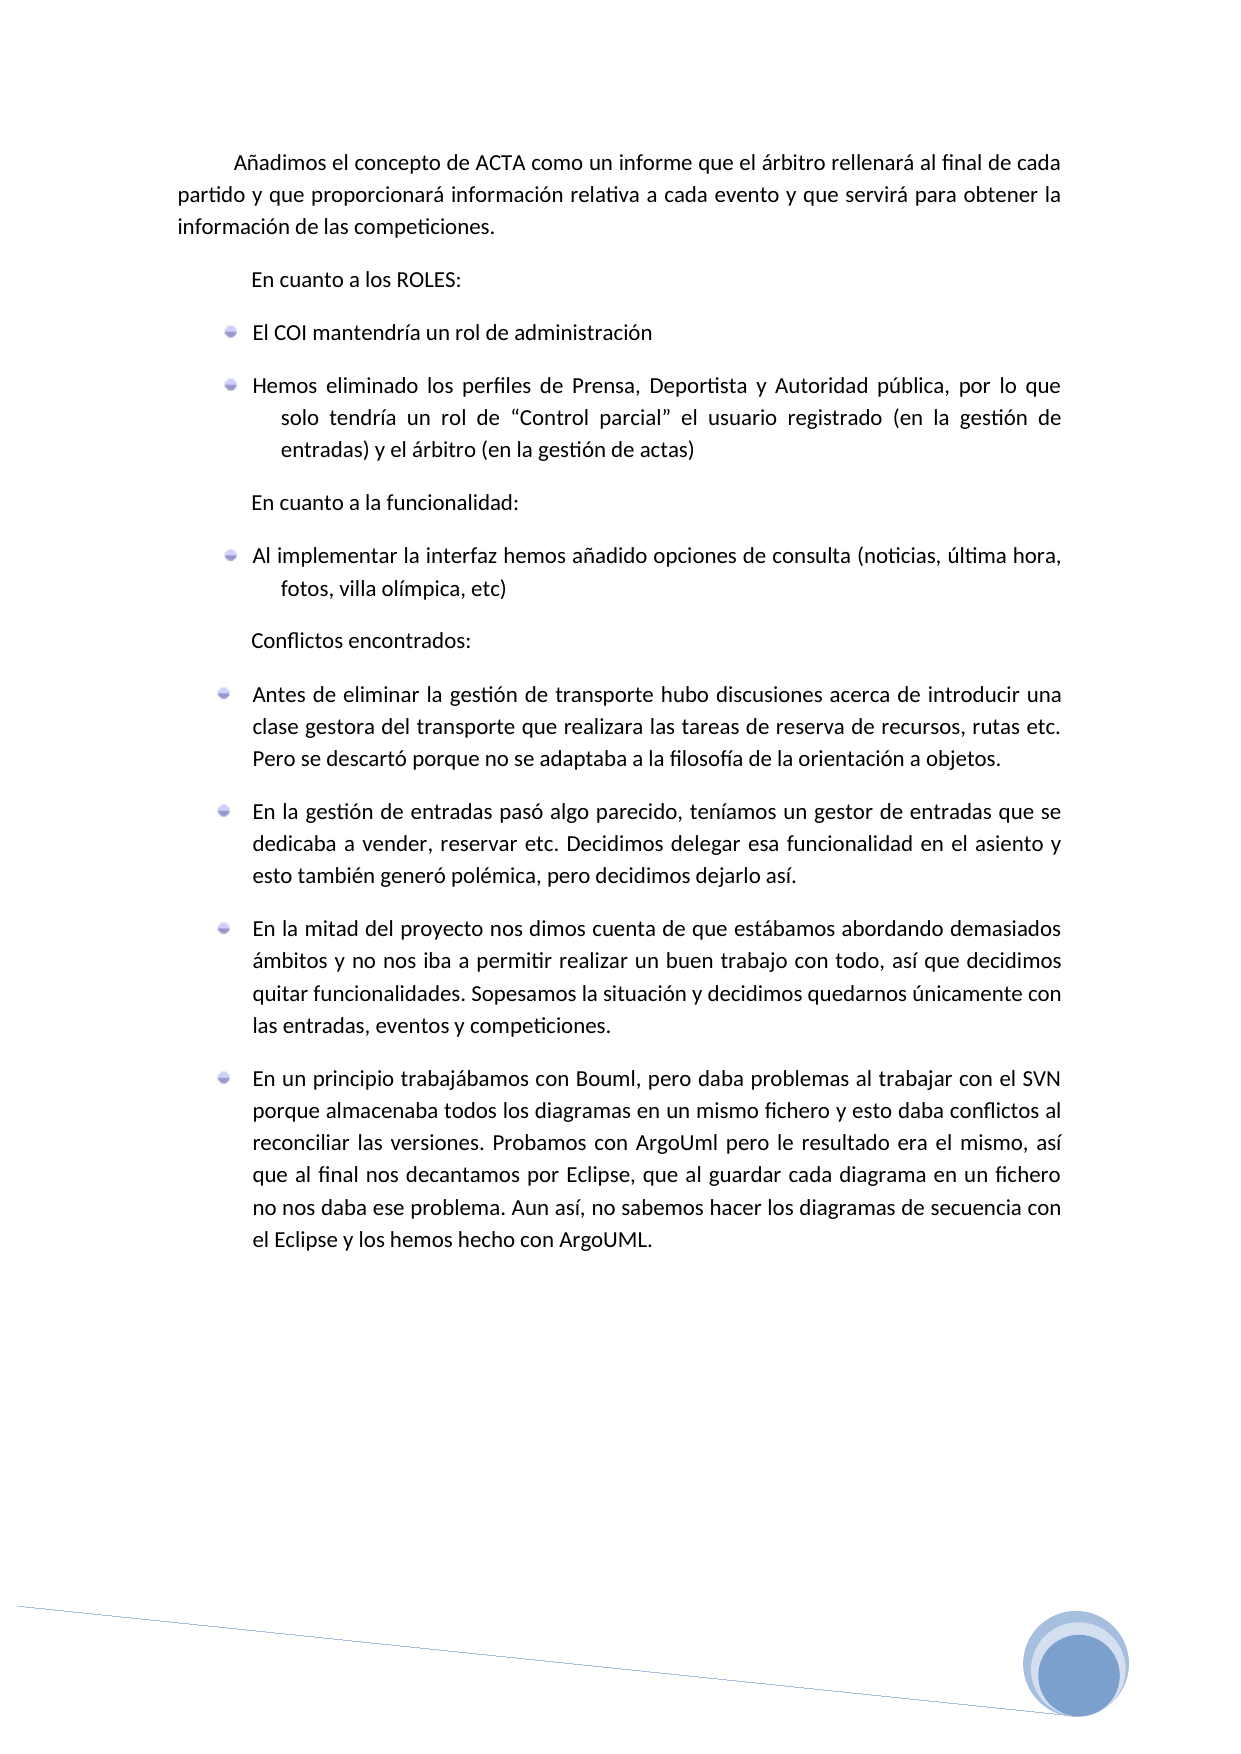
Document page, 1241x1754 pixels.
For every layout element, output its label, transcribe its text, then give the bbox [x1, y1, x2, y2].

picture [215, 1069, 233, 1087]
picture [215, 802, 233, 820]
text En cuanto a : [177, 488, 1063, 516]
picture [222, 323, 240, 341]
list Al implementar la interfaz hemos añadido opciones de consulta (noticias, última hora, fotos, villa olímpica, etc) [222, 541, 1063, 602]
text Añadimos el concepto de ACTA como un informe que el árbitro rellenará al final de cada partido y que proporcionará información relativa a cada evento y que servirá para obtener la información de las competiciones. [177, 148, 1063, 240]
list En un principio trabajábamos con Bouml, pero daba problemas al trabajar con el SVN porque almacenaba todos los diagramas en un mismo fichero y esto daba conflictos al reconciliar las versiones. Probamos con ArgoUml pero le resultado era el mismo, así que al final nos decantamos por Eclipse, que al guardar cada diagrama en un fichero no nos daba ese problema. Aun así, no sabemos hacer los diagramas de secuencia con el Eclipse y los hemos hecho con ArgoUML. [215, 1064, 1063, 1253]
text Conflictos encontrados: [177, 627, 1063, 655]
picture [222, 376, 240, 394]
list En la gestión de entradas pasó algo parecido, teníamos un gestor de entradas que se dedicaba a vender, reservar etc. Decidimos delegar esa funcionalidad en el asiento y esto también generó polémica, pero decidimos dejarlo así. [215, 797, 1063, 889]
list En la mitad del proyecto nos dimos cuenta de que estábamos abordando demasiados ámbitos y no nos iba a permitir realizar un buen trabajo con todo, así que decidimos quitar funcionalidades. Sopesamos la situación y decidimos quedarnos únicamente con las entradas, eventos y competiciones. [215, 914, 1063, 1039]
picture [215, 920, 233, 937]
list El COI mantendría un rol de administración [222, 318, 1063, 346]
list Hemos eliminado los perfiles de Prensa, Deportista y Autoridad pública, por lo que solo tendría un rol de “Control parcial” el usuario registrado (en la gestión de entradas) y el árbitro (en la gestión de actas) [222, 371, 1063, 463]
list Antes de eliminar la gestión de transporte hubo discusiones acerca de introducir una clase gestora del transporte que realizara las tareas de reserva de recursos, rutas etc. Pero se descartó porque no se adaptaba a la filosofía de la orientación a objetos. [215, 680, 1063, 772]
text En cuanto a los ROLES: [177, 265, 1063, 293]
picture [215, 685, 233, 702]
picture [222, 547, 240, 564]
